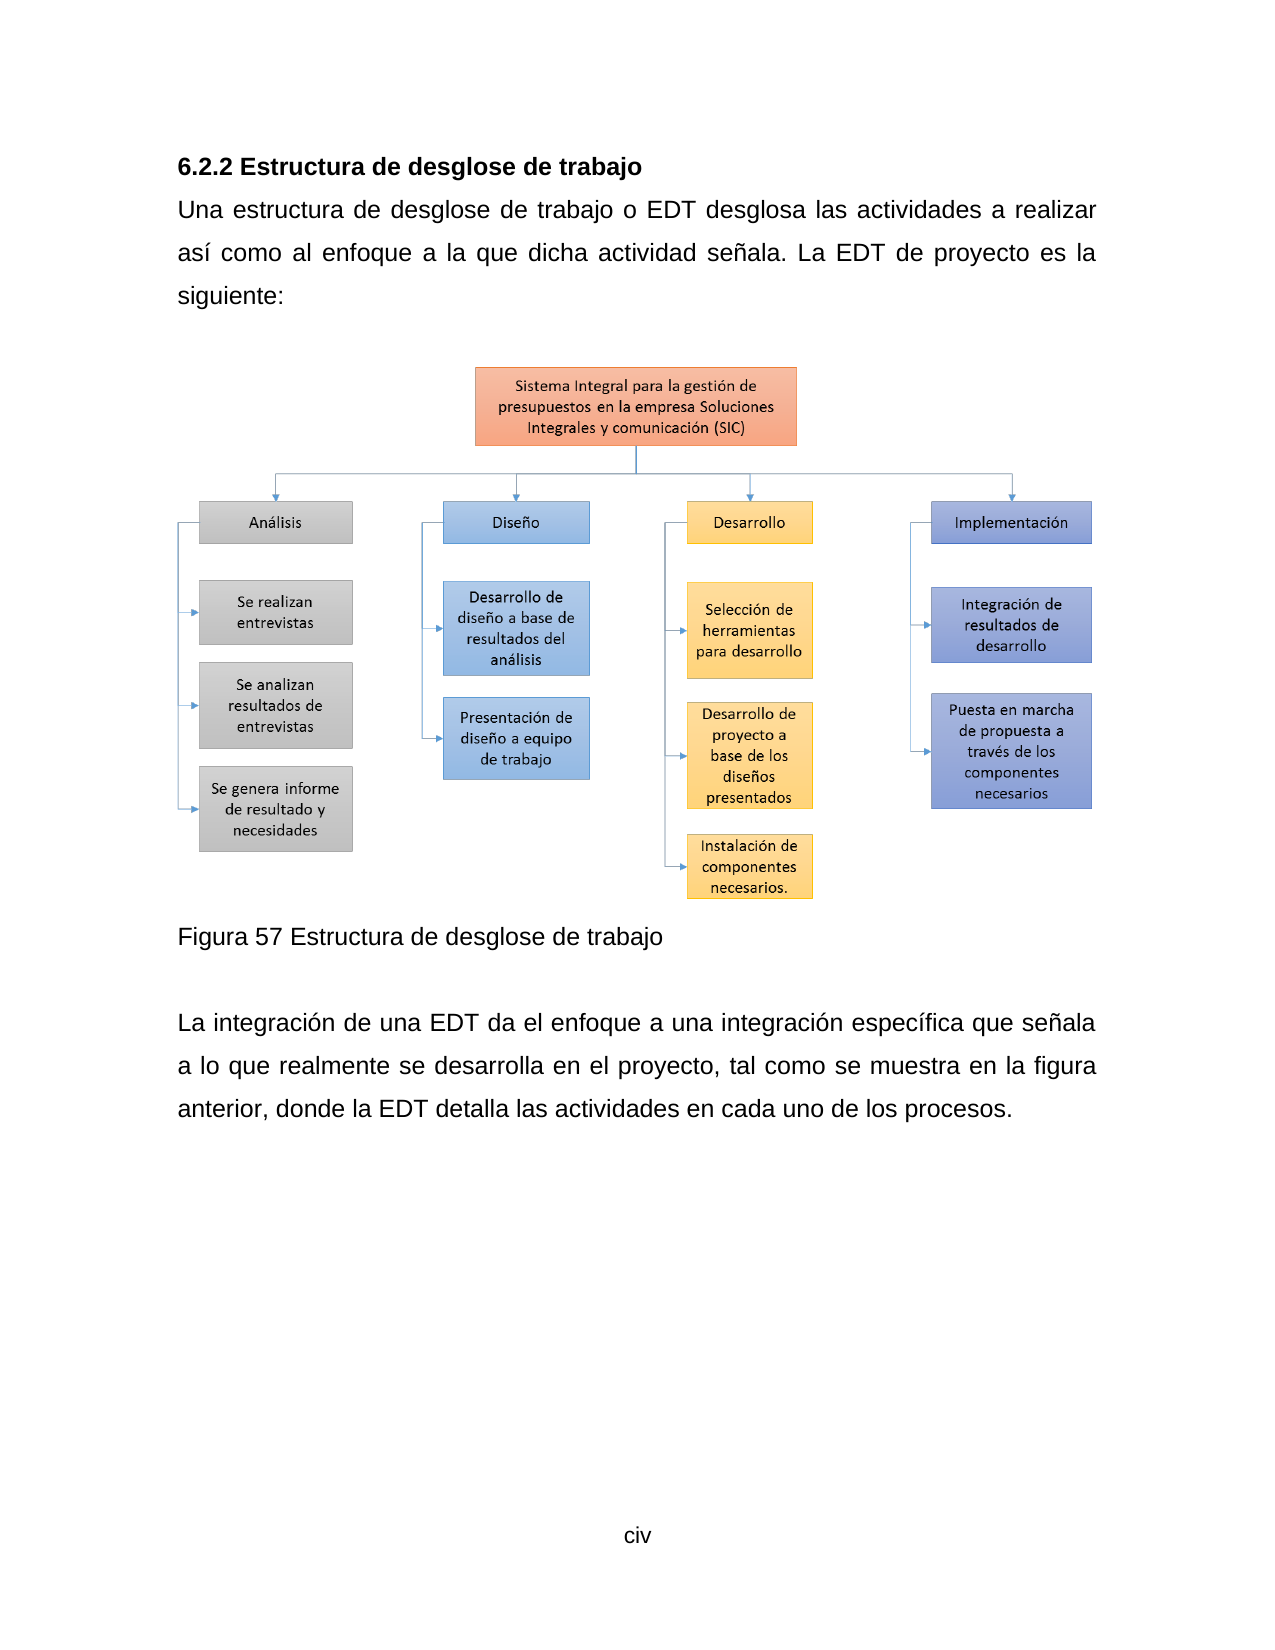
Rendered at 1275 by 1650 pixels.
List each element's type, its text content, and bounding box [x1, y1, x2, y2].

text 6.2.2 Estructura de desglose de trabajo [177, 152, 1098, 181]
text La integración de una EDT da el enfoque a una integración específica que señala a lo que realmente se desarrolla en el proyecto, tal como se muestra en la figura anterior, donde la EDT detalla las actividades en cada uno de los procesos. [177, 1008, 1098, 1123]
picture [177, 367, 1092, 908]
text Una estructura de desglose de trabajo o EDT desglosa las actividades a realizar así como al enfoque a la que dicha actividad señala. La EDT de proyecto es la siguiente: [177, 195, 1098, 310]
text Figura 57 Estructura de desglose de trabajo [177, 922, 1098, 951]
